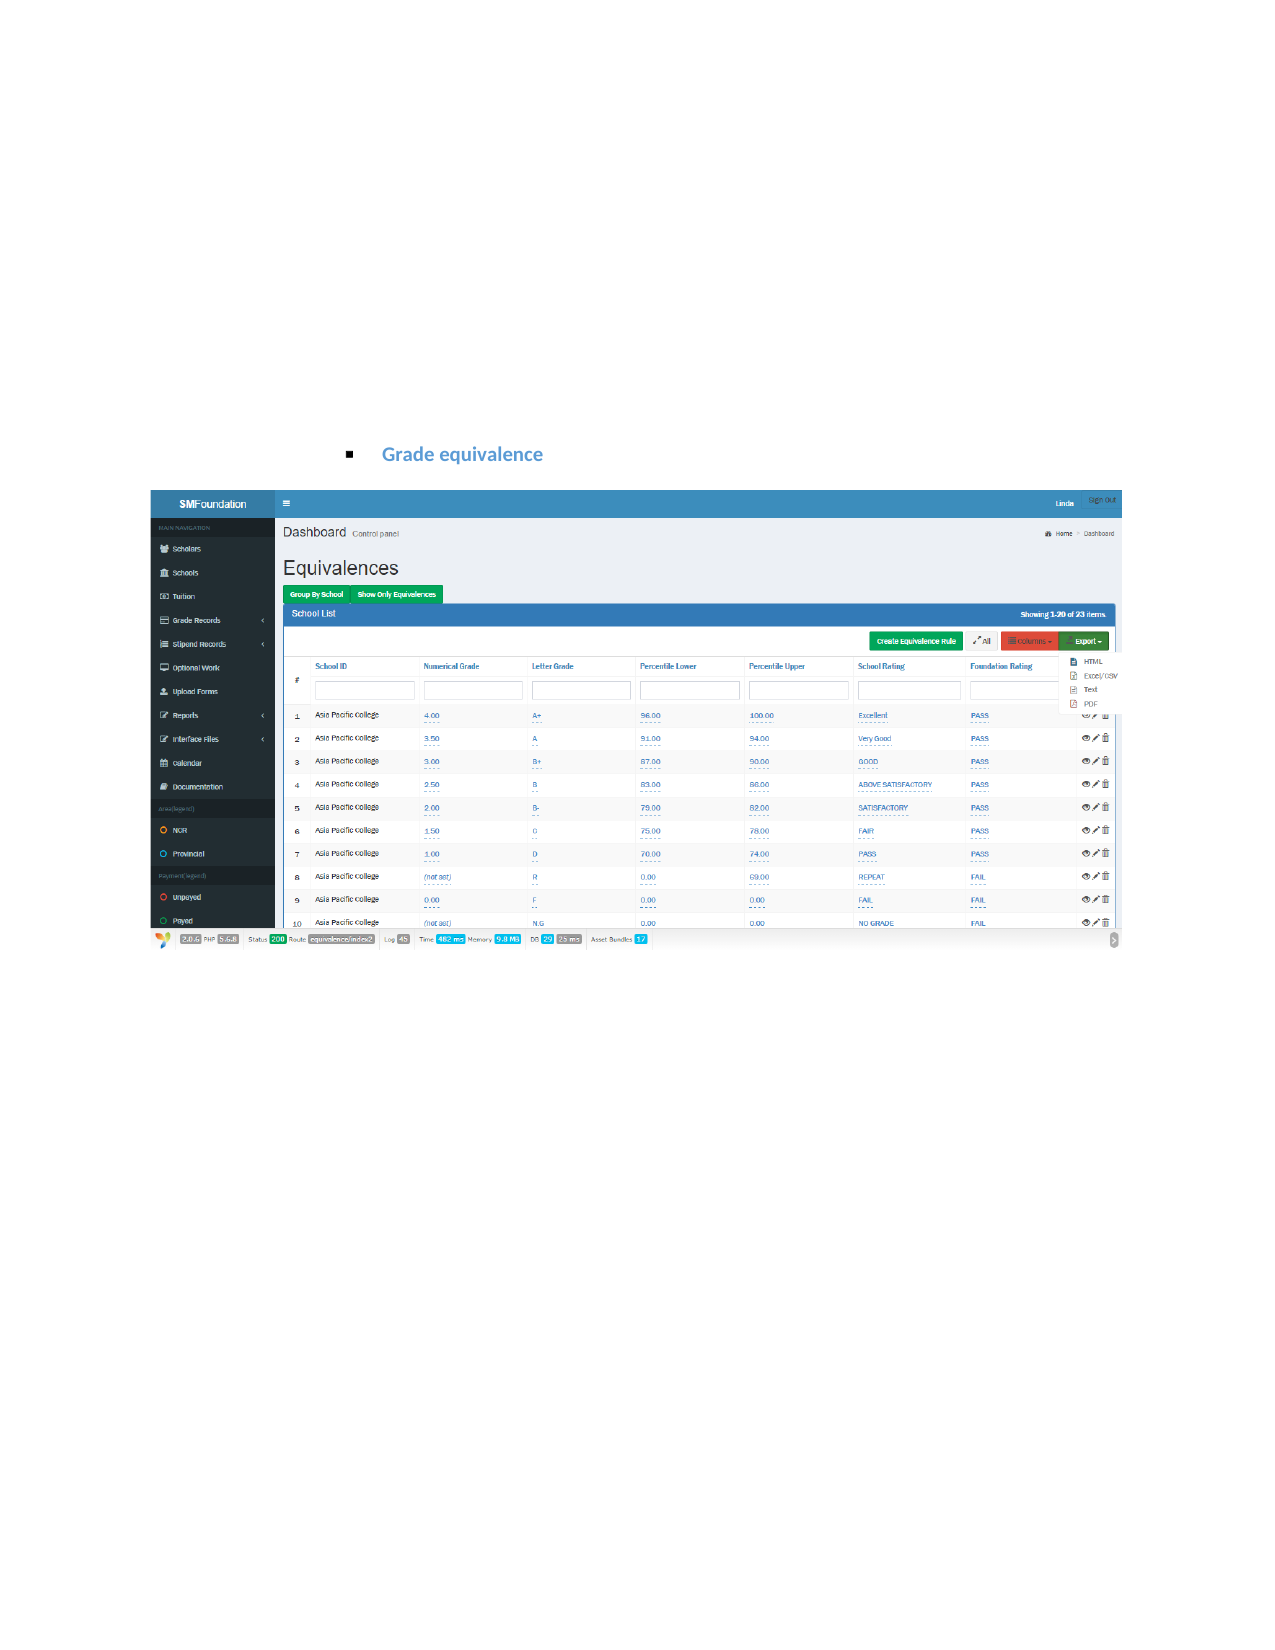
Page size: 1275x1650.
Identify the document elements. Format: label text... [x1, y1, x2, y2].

picture [150, 490, 1122, 950]
list Grade equivalence [344, 442, 1125, 467]
